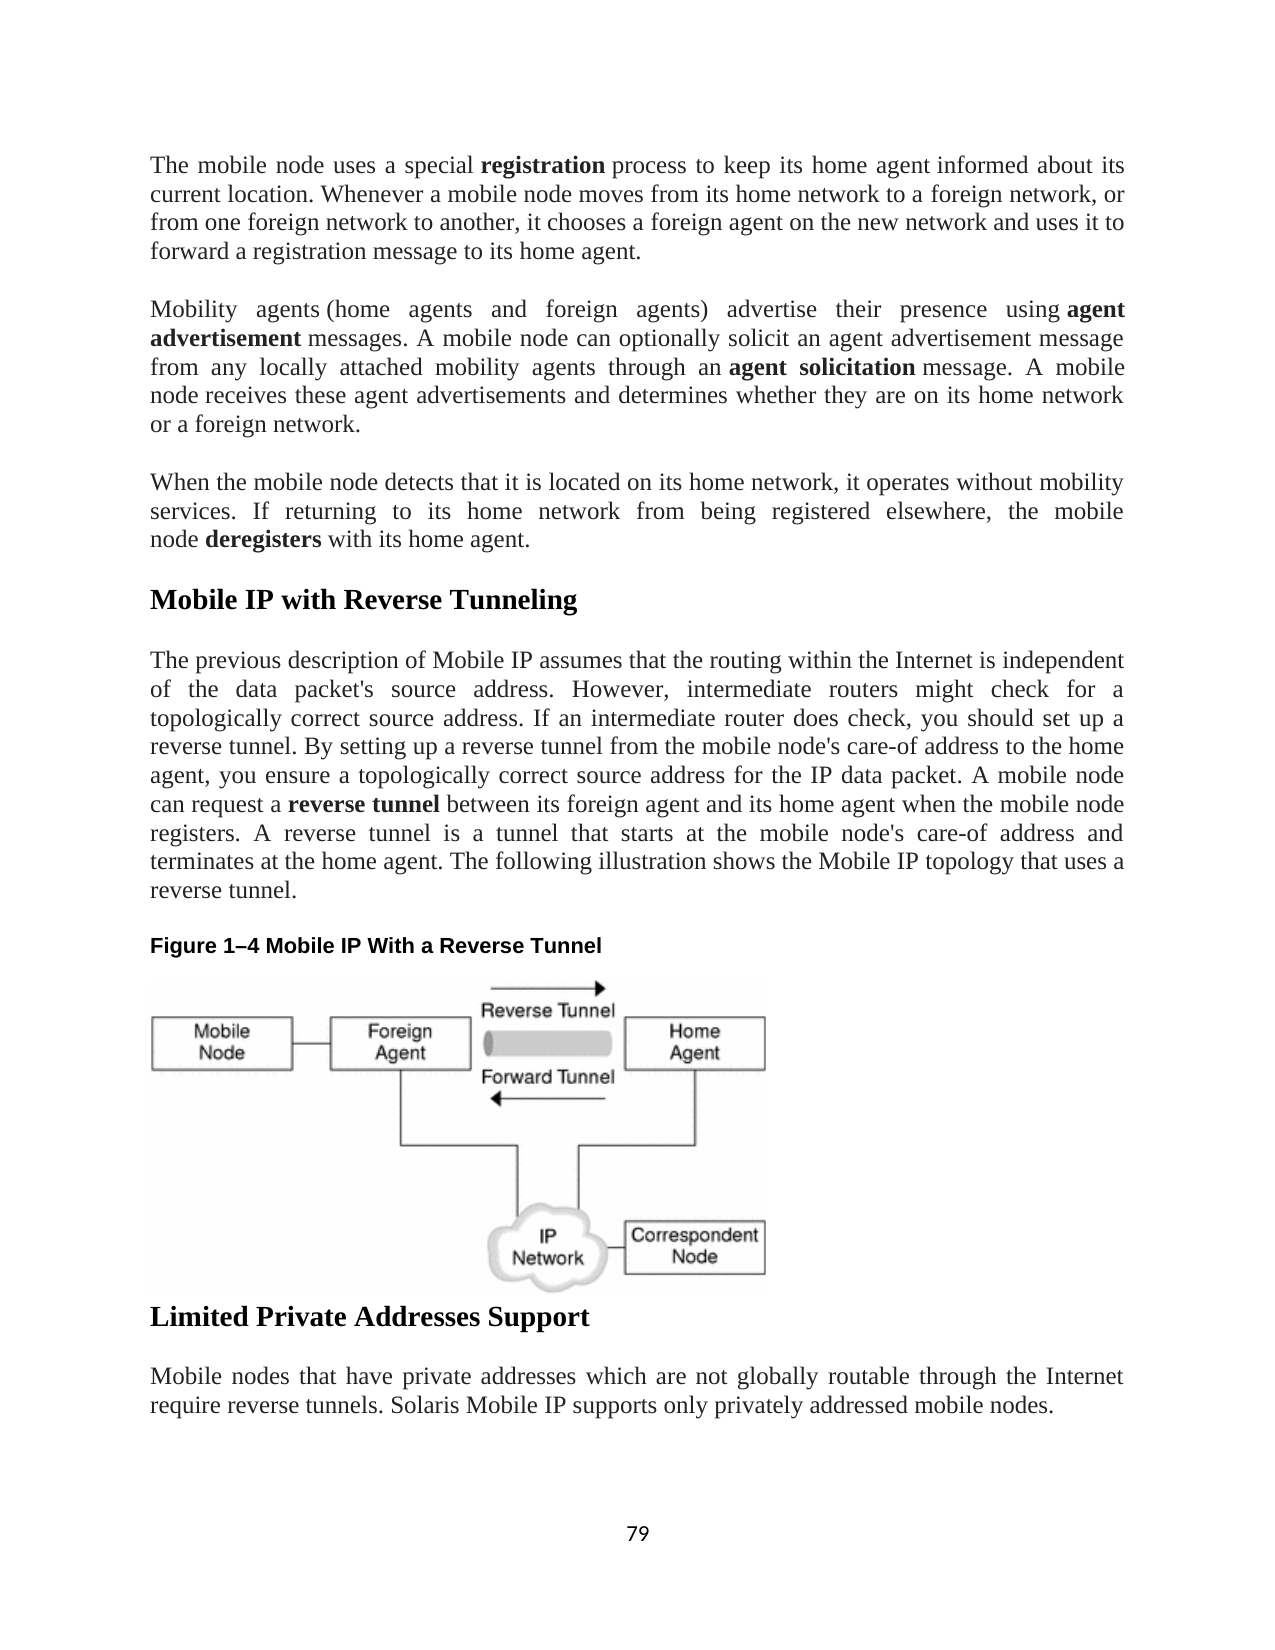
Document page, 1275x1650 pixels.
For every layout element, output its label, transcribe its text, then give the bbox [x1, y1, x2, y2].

text The previous description of Mobile IP assumes that the routing within the Internet is independent of the data packet's source address. However, intermediate routers might check for a topologically correct source address. If an intermediate router does check, you should set up a reverse tunnel. By setting up a reverse tunnel from the mobile node's care-of address to the home agent, you ensure a topologically correct source address for the IP data packet. A mobile node can request a reverse tunnel between its foreign agent and its home agent when the mobile node registers. A reverse tunnel is a tunnel that starts at the mobile node's care-of address and terminates at the home agent. The following illustration shows the Mobile IP topology that uses a reverse tunnel. [150, 645, 1125, 904]
text The mobile node uses a special registration process to keep its home agent informed about its current location. Whenever a mobile node moves from its home network to a foreign network, or from one foreign network to another, it chooses a foreign agent on the new network and uses it to forward a registration message to its home agent. [150, 150, 1125, 265]
text Mobile nodes that have private addresses which are not globally routable through the Internet require reverse tunnels. Solaris Mobile IP supports only privately addressed mobile nodes. [150, 1361, 1125, 1419]
picture [150, 980, 766, 1294]
text Mobility agents (home agents and foreign agents) advertise their presence using agent advertisement messages. A mobile node can optionally solicit an agent advertisement message from any locally attached mobility agents through an agent solicitation message. A mobile node receives these agent advertisements and determines whether they are on its home network or a foreign network. [150, 294, 1125, 438]
text Figure 1–4 Mobile IP With a Reverse Tunnel [150, 933, 1125, 958]
text When the mobile node detects that it is located on its home network, it operates without mobility services. If returning to its home network from being registered elsewhere, the mobile node deregisters with its home agent. [150, 467, 1125, 553]
text Limited Private Addresses Support [150, 1299, 1125, 1332]
text Mobile IP with Reverse Tunneling [150, 582, 1125, 616]
